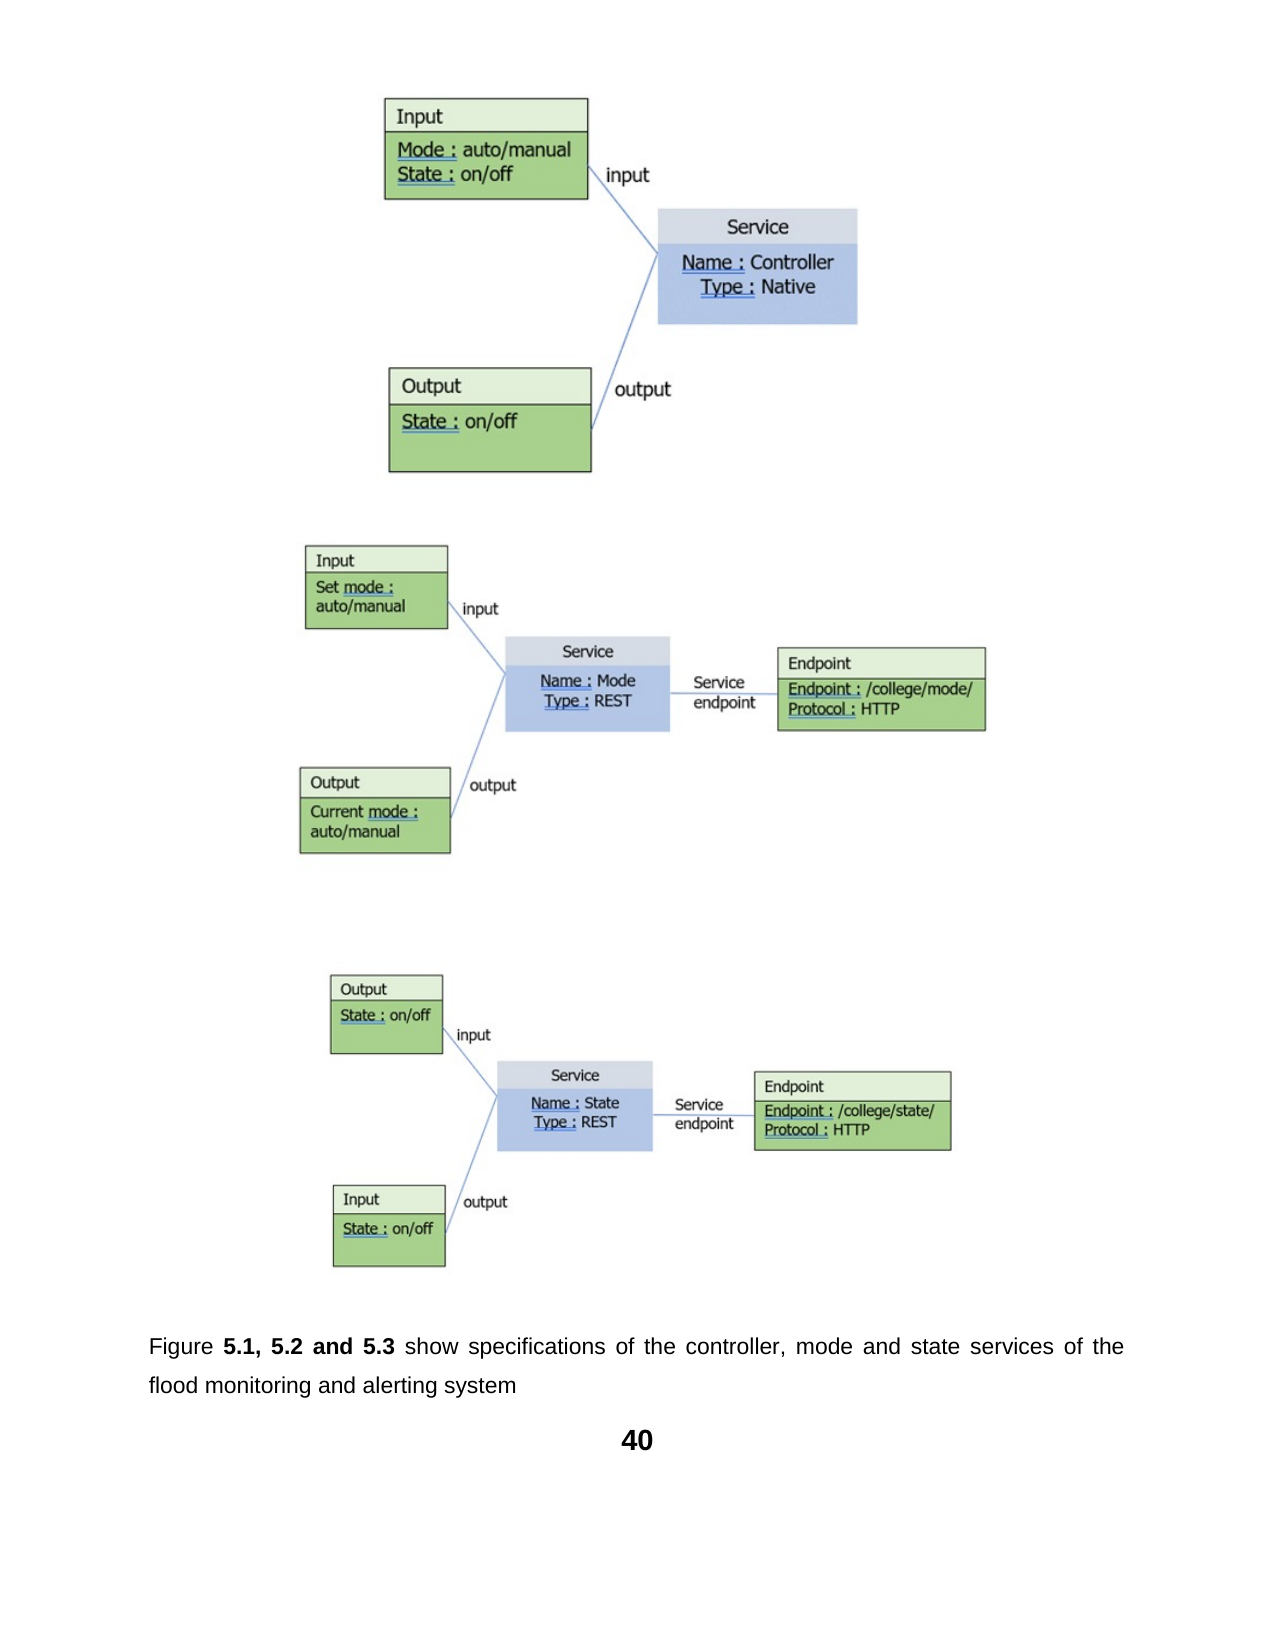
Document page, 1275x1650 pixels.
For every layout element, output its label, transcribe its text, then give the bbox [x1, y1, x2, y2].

picture [258, 522, 1016, 921]
picture [296, 945, 978, 1309]
text 40 [148, 1423, 1126, 1457]
picture [358, 75, 916, 499]
text Figure 5.1, 5.2 and 5.3 show specifications of the controller, mode and state services of the flood monitoring and alerting system [148, 1333, 1126, 1399]
